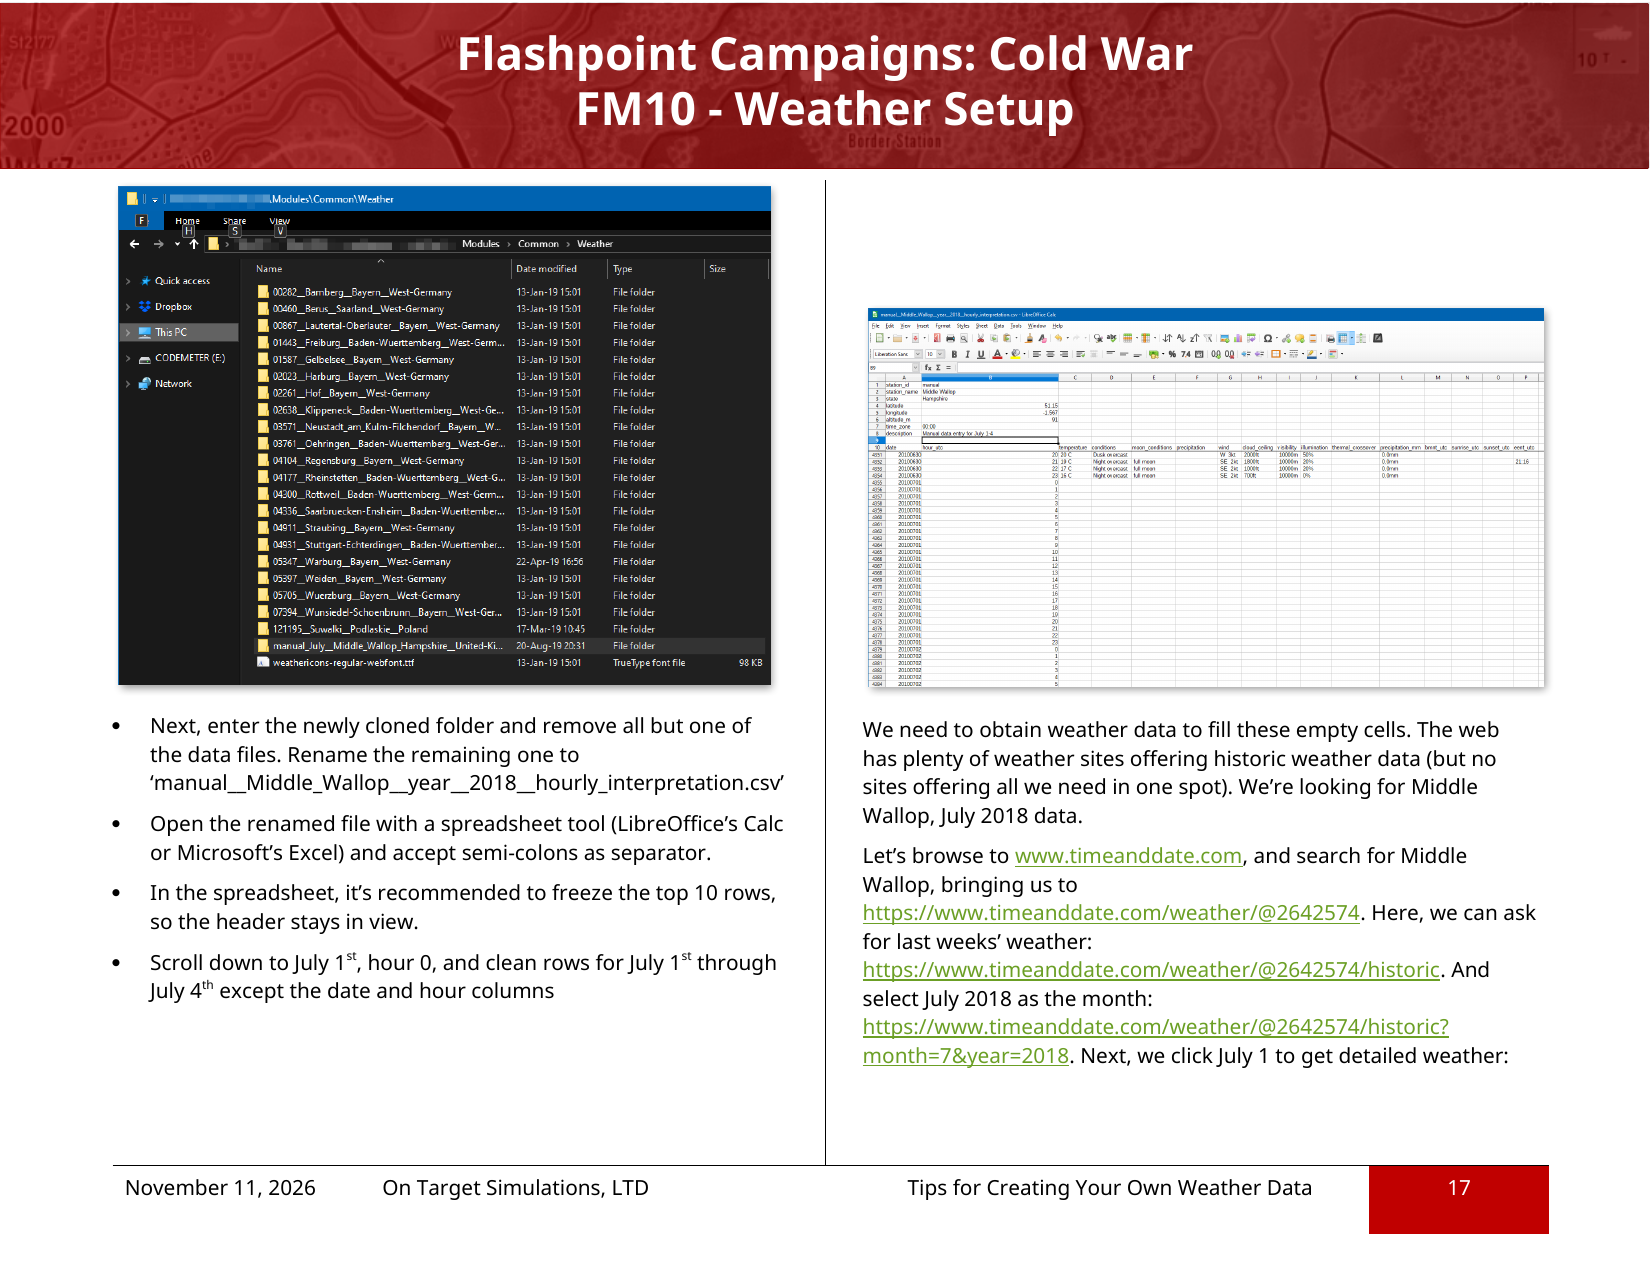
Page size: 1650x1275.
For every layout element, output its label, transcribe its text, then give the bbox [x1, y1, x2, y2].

picture [868, 308, 1544, 687]
list Scroll down to July 1st, hour 0, and clean rows for July 1st through July 4th except the date and hour columns [112, 948, 787, 1005]
list Open the renamed file with a spreadsheet tool (LibreOffice’s Calc or Microsoft’s Excel) and accept semi-colons as separator. [112, 809, 787, 866]
list Next, enter the newly cloned folder and remove all but one of the data files. Rename the remaining one to ‘manual__Middle_Wallop__year__2018__hourly_interpretation.csv’ [112, 711, 787, 797]
picture [118, 186, 771, 685]
text Let’s browse to www.timeanddate.com, and search for Middle Wallop, bringing us to https://www.timeanddate.com/weather/@2642574. Here, we can ask for last weeks’ weather: https://www.timeanddate.com/weather/@2642574/historic. And select July 2018 as the month: https://www.timeanddate.com/weather/@2642574/historic?month=7&year=2018. Next, we click July 1 to get detailed weather: [862, 842, 1537, 1069]
picture [0, 2, 1650, 168]
list In the spreadsheet, it’s recommended to freeze the top 10 rows, so the header stays in view. [112, 878, 787, 935]
text We need to obtain weather data to fill these empty cells. The web has plenty of weather sites offering historic weather data (but no sites offering all we need in one spot). We’re looking for Middle Wallop, July 2018 data. [862, 715, 1537, 829]
